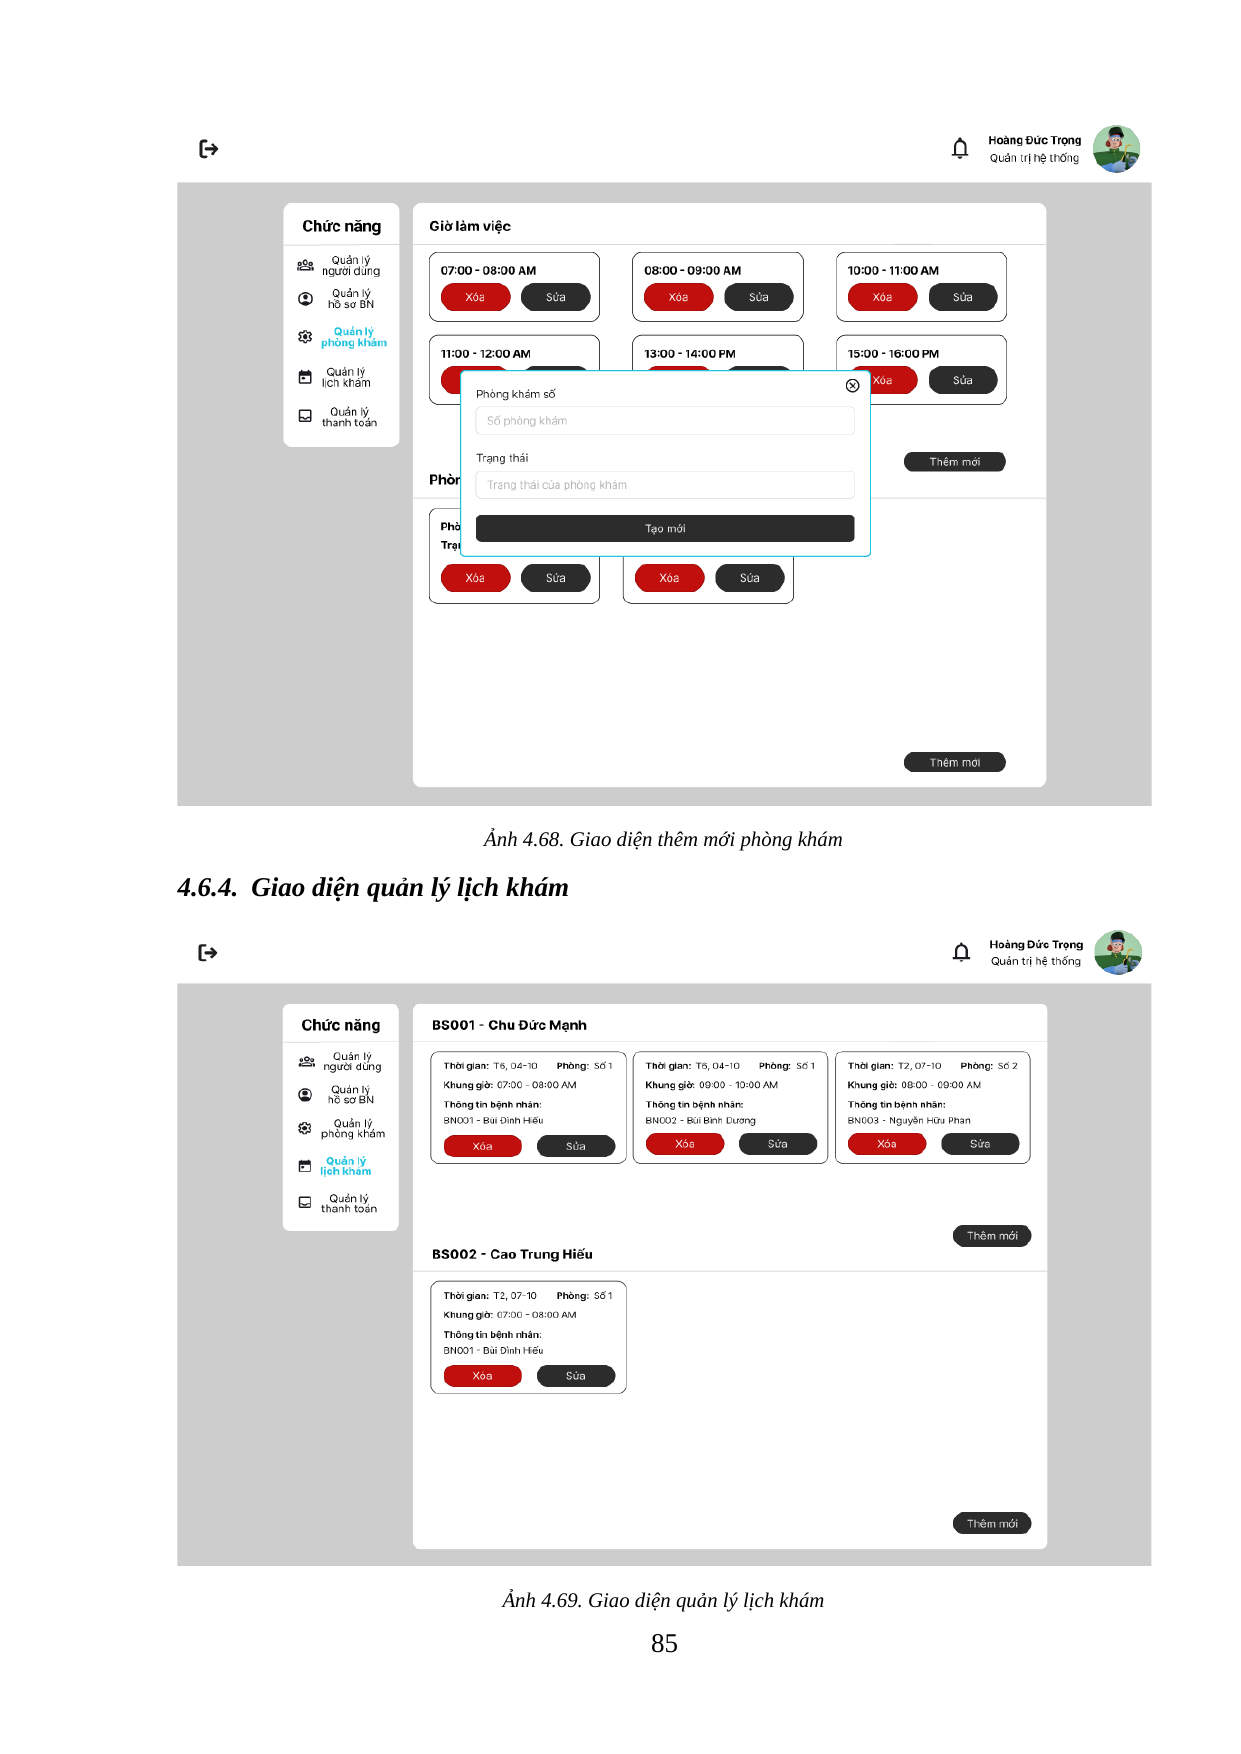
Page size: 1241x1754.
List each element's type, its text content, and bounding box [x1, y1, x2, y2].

picture [177, 118, 1152, 806]
picture [177, 924, 1152, 1566]
subtitle Giao diện quản lý lịch khám [177, 871, 1152, 902]
